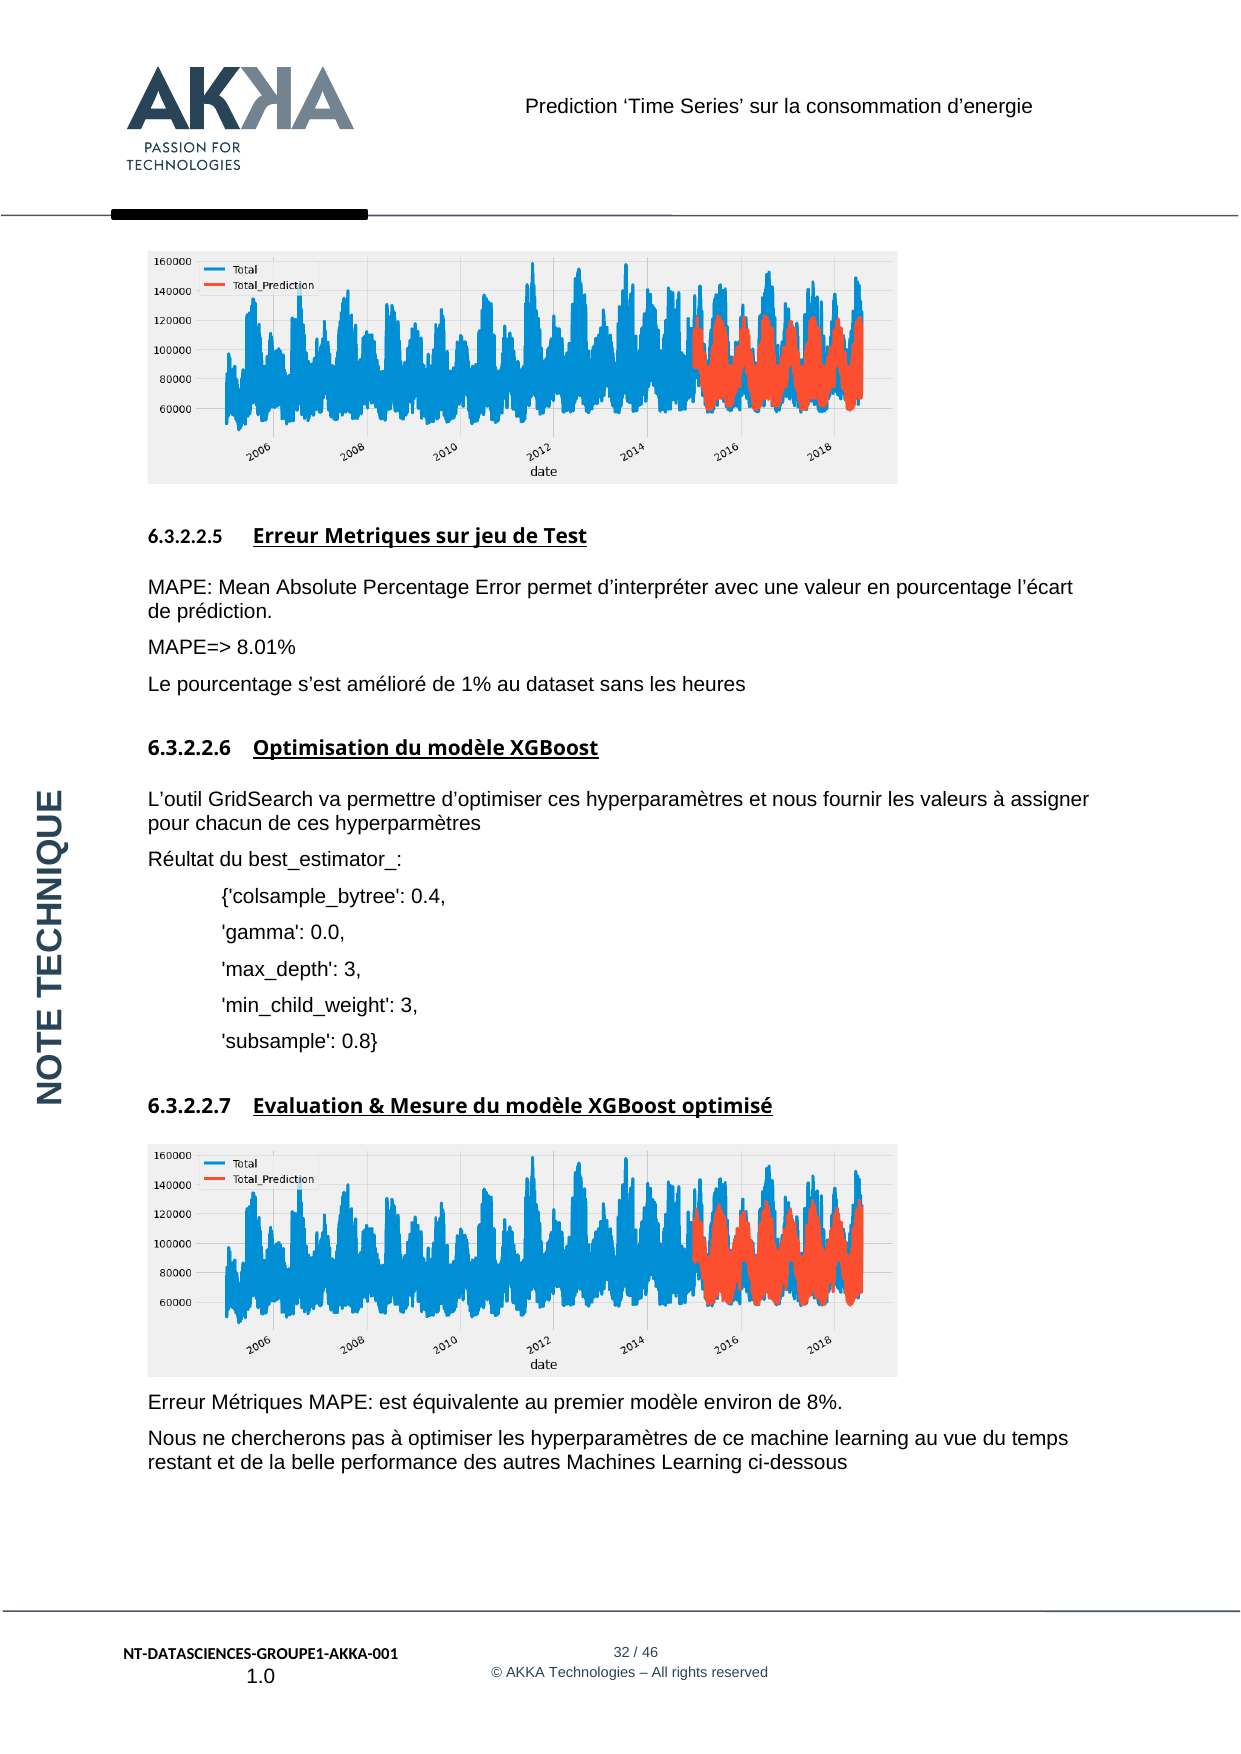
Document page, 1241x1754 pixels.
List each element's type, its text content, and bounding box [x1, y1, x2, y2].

text MAPE=> 8.01% [148, 635, 1093, 659]
text MAPE: Mean Absolute Percentage Error permet d’interpréter avec une valeur en pourcentage l’écart de prédiction. [148, 575, 1093, 623]
text Nous ne chercherons pas à optimiser les hyperparamètres de ce machine learning au vue du temps restant et de la belle performance des autres Machines Learning ci-dessous [148, 1426, 1093, 1474]
text 'min_child_weight': 3, [221, 993, 1093, 1017]
picture [147, 251, 898, 484]
text L’outil GridSearch va permettre d’optimiser ces hyperparamètres et nous fournir les valeurs à assigner pour chacun de ces hyperparmètres [148, 787, 1093, 834]
text 'gamma': 0.0, [221, 920, 1093, 944]
picture [147, 1144, 898, 1377]
subtitle Optimisation du modèle XGBoost [148, 733, 1093, 762]
text Réultat du best_estimator_: [148, 847, 1093, 871]
text Erreur Métriques MAPE: est équivalente au premier modèle environ de 8%. [148, 1389, 1093, 1413]
subtitle Evaluation & Mesure du modèle XGBoost optimisé [148, 1091, 1093, 1119]
subtitle Erreur Metriques sur jeu de Test [148, 521, 1093, 550]
text 'subsample': 0.8} [193, 1029, 1093, 1053]
picture [119, 56, 355, 176]
text 'max_depth': 3, [221, 956, 1093, 980]
text {'colsample_bytree': 0.4, [221, 883, 1093, 907]
text Le pourcentage s’est amélioré de 1% au dataset sans les heures [148, 672, 1093, 696]
